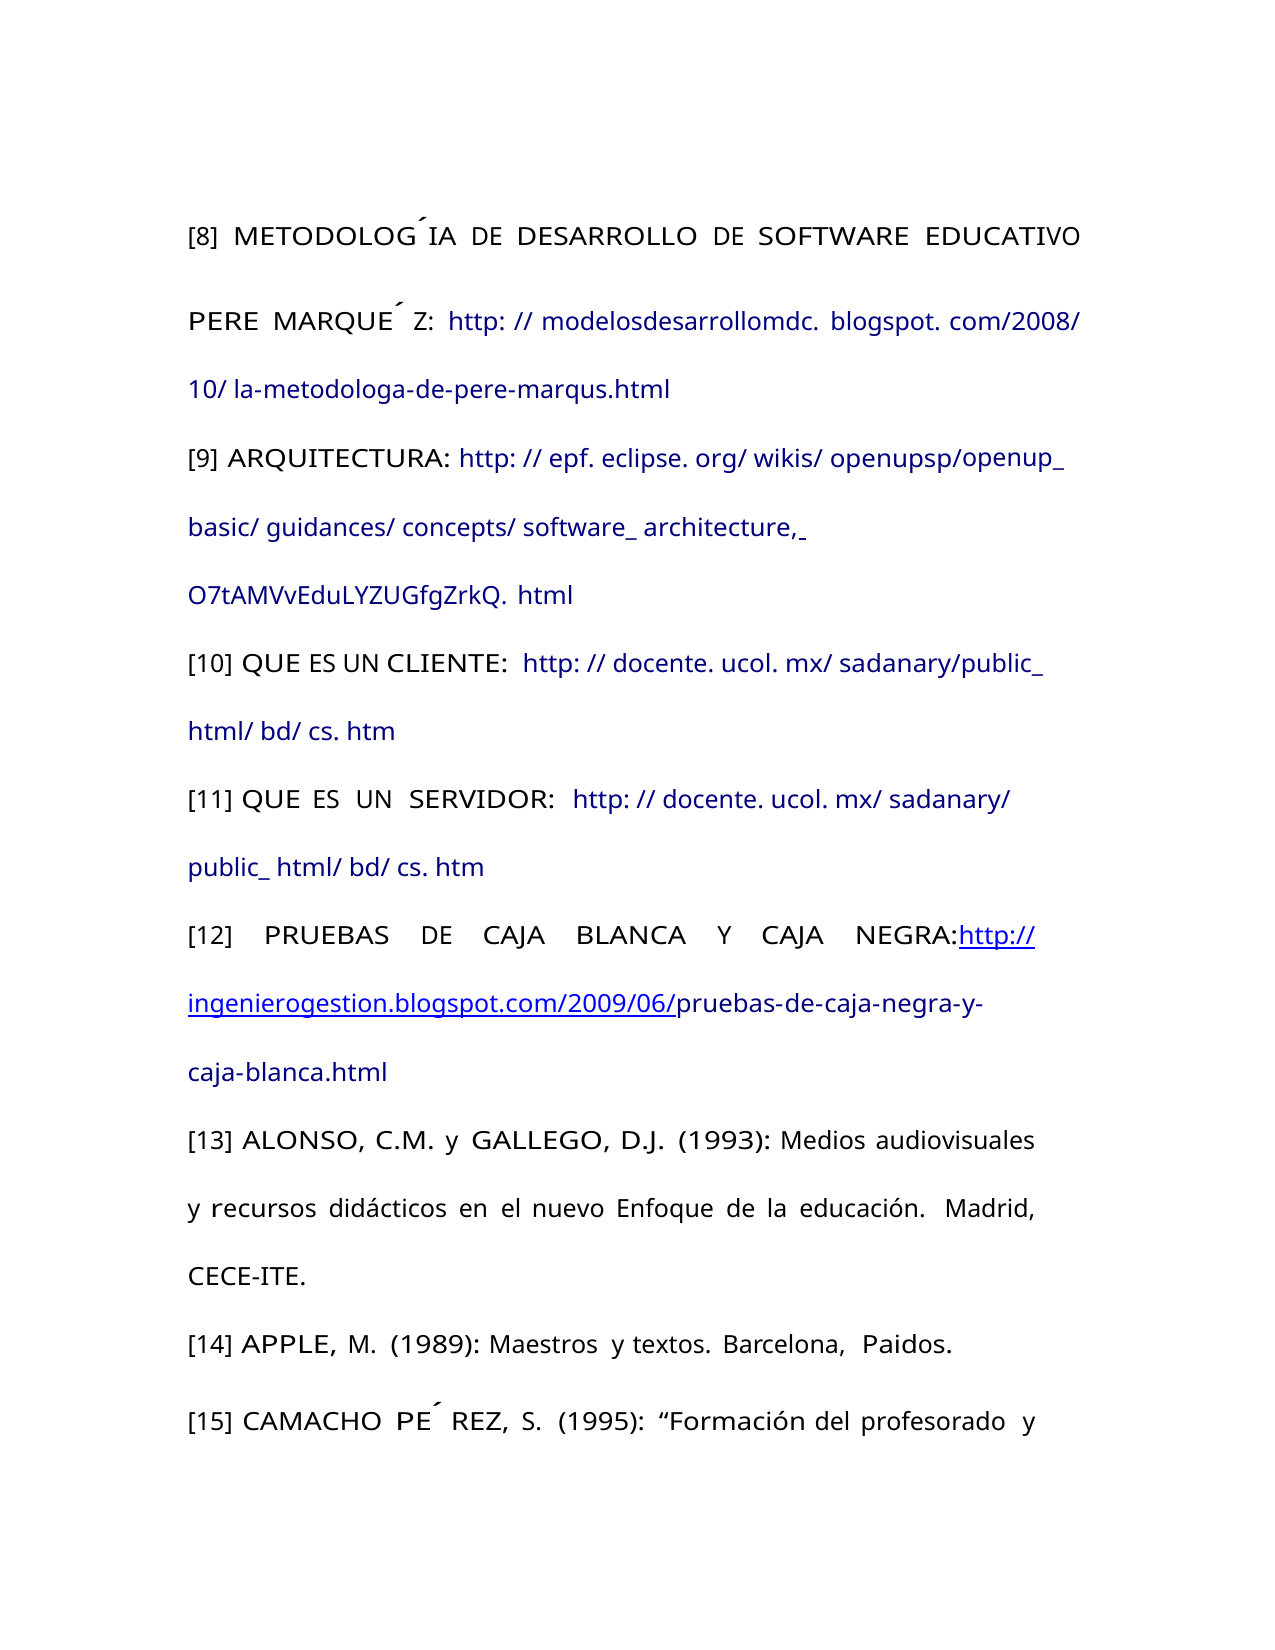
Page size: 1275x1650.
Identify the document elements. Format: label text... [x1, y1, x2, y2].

text [11] QUE ES UN SERVIDOR: http: // docente. ucol. mx/ sadanary/ [187, 782, 1087, 816]
text [14] APPLE, M. (1989): Maestros y textos. Barcelona, Paidos. [187, 1327, 1035, 1361]
text public_ html/ bd/ cs. htm [187, 850, 1087, 884]
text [187, 1395, 1035, 1437]
text [8] METODOLOG´IA DE DESARROLLO DE SOFTWARE EDUCATIVO PERE MARQUE´ Z: http: // modelosdesarrollomdc. blogspot. com/2008/ 10/ la-metodologa-de-pere-marqus.html [187, 210, 1081, 406]
text [13] ALONSO, C.M. y GALLEGO, D.J. (1993): Medios audiovisuales y recursos didácticos en el nuevo Enfoque de la educación. Madrid, CECE-ITE. [187, 1122, 1035, 1293]
text [9] ARQUITECTURA: http: // epf. eclipse. org/ wikis/ openupsp/openup_ basic/ guidances/ concepts/ software_ architecture, O7tAMVvEduLYZUGfgZrkQ. html [187, 440, 1087, 611]
text [10] QUE ES UN CLIENTE: http: // docente. ucol. mx/ sadanary/public_ html/ bd/ cs. htm [187, 645, 1087, 748]
text [12] PRUEBAS DE CAJA BLANCA Y CAJA NEGRA:http:// ingenierogestion.blogspot.com/2009/06/pruebas-de-caja-negra-y-caja-blanca.html [187, 918, 1035, 1088]
